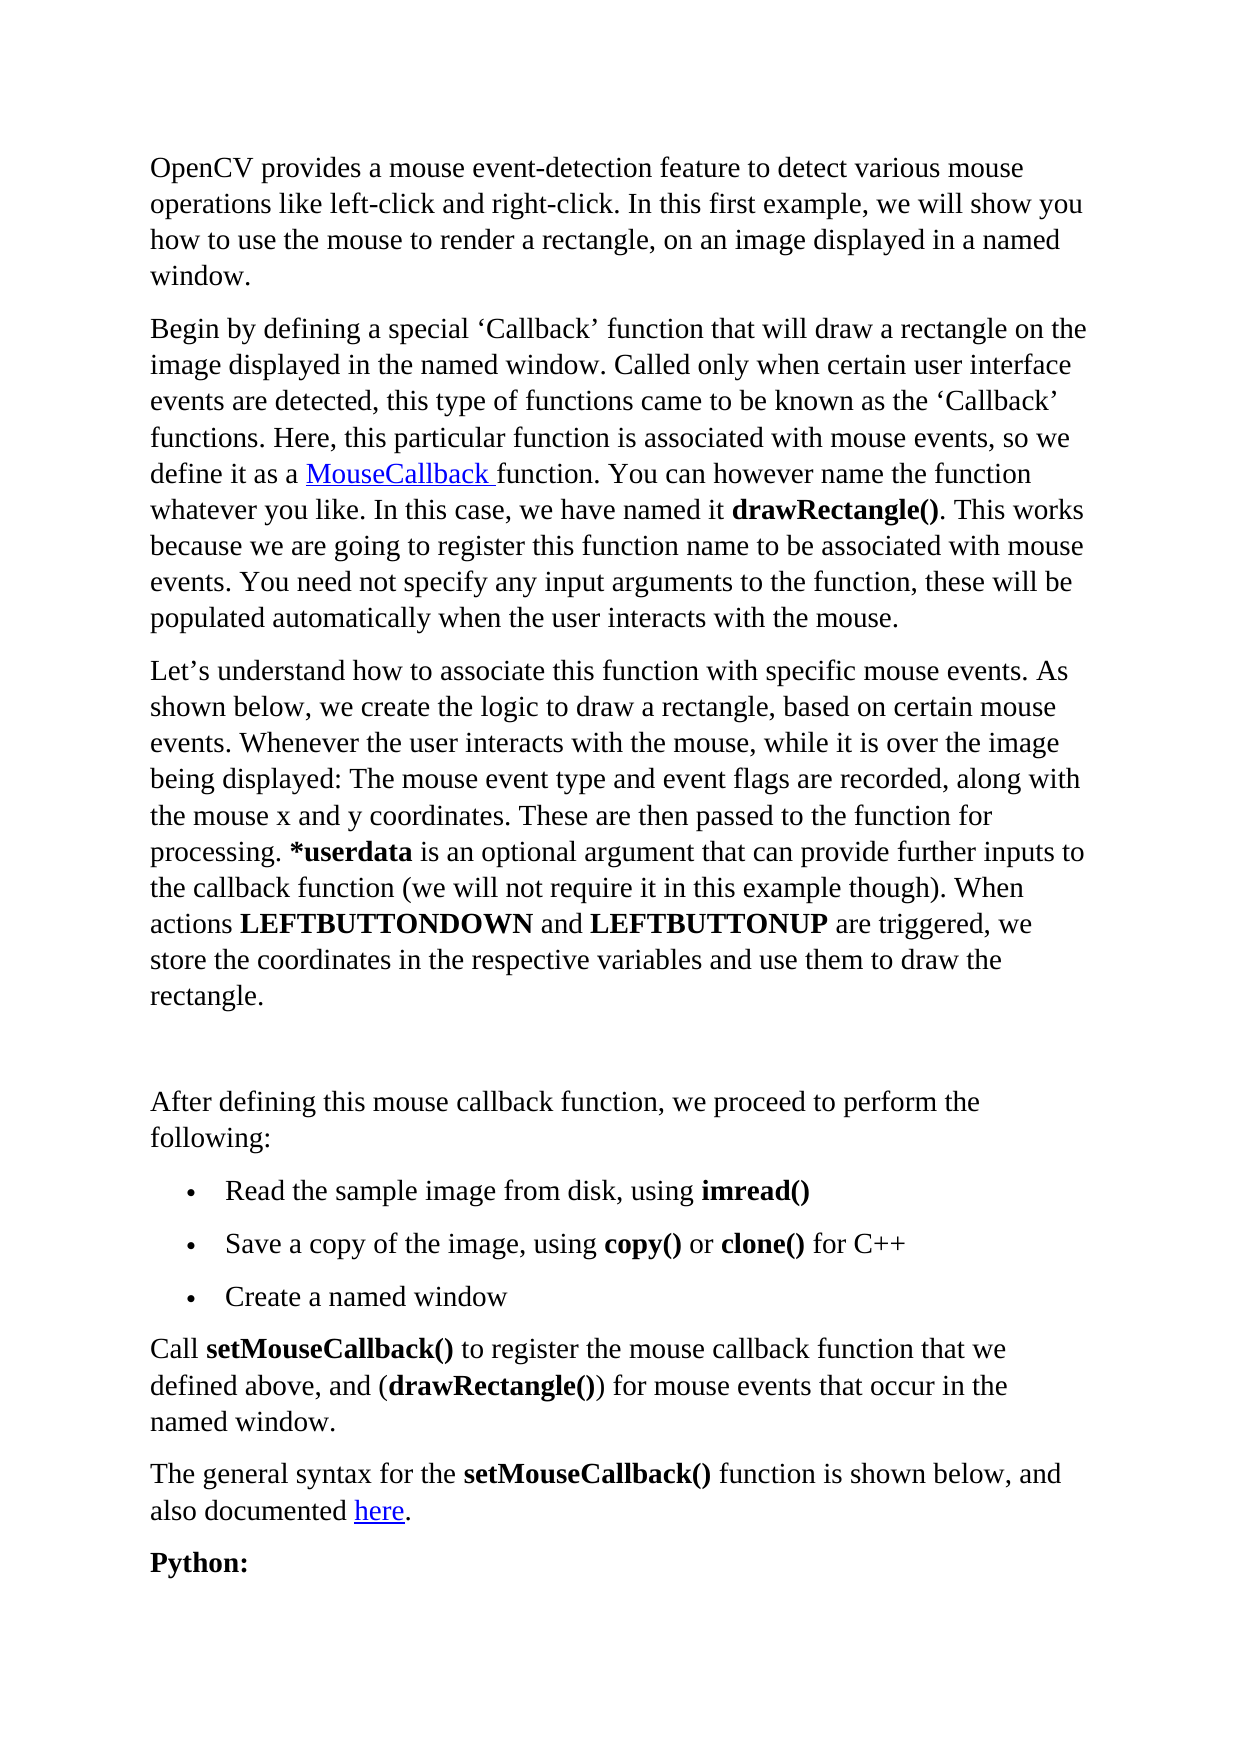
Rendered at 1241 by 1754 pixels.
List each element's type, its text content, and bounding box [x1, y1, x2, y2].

text Begin by defining a special ‘Callback’ function that will draw a rectangle on the image displayed in the named window. Called only when certain user interface events are detected, this type of functions came to be known as the ‘Callback’ functions. Here, this particular function is associated with mouse events, so we define it as a MouseCallback function. You can however name the function whatever you like. In this case, we have named it drawRectangle(). This works because we are going to register this function name to be associated with mouse events. You need not specify any input arguments to the function, these will be populated automatically when the user interacts with the mouse. [150, 311, 1090, 634]
text Let’s understand how to associate this function with specific mouse events. As shown below, we create the logic to draw a rectangle, based on certain mouse events. Whenever the user interacts with the mouse, while it is over the image being displayed: The mouse event type and event flags are recorded, along with the mouse x and y coordinates. These are then passed to the function for processing. *userdata is an optional argument that can provide further inputs to the callback function (we will not require it in this example though). When actions LEFTBUTTONDOWN and LEFTBUTTONUP are triggered, we store the coordinates in the respective variables and use them to draw the rectangle. [150, 653, 1090, 1012]
list Read the sample image from disk, using imread() [187, 1173, 1090, 1207]
text After defining this mouse callback function, we proceed to perform the following: [150, 1084, 1090, 1154]
list Save a copy of the image, using copy() or clone() for C++ [187, 1226, 1090, 1259]
text Python: [150, 1546, 1090, 1579]
text OpenCV provides a mouse event-detection feature to detect various mouse operations like left-click and right-click. In this first example, we will show you how to use the mouse to render a rectangle, on an image displayed in a named window. [150, 150, 1090, 292]
text Call setMouseCallback() to register the mouse callback function that we defined above, and (drawRectangle()) for mouse events that occur in the named window. [150, 1332, 1090, 1437]
list Create a named window [187, 1279, 1090, 1312]
text The general syntax for the setMouseCallback() function is shown below, and also documented here. [150, 1457, 1090, 1526]
